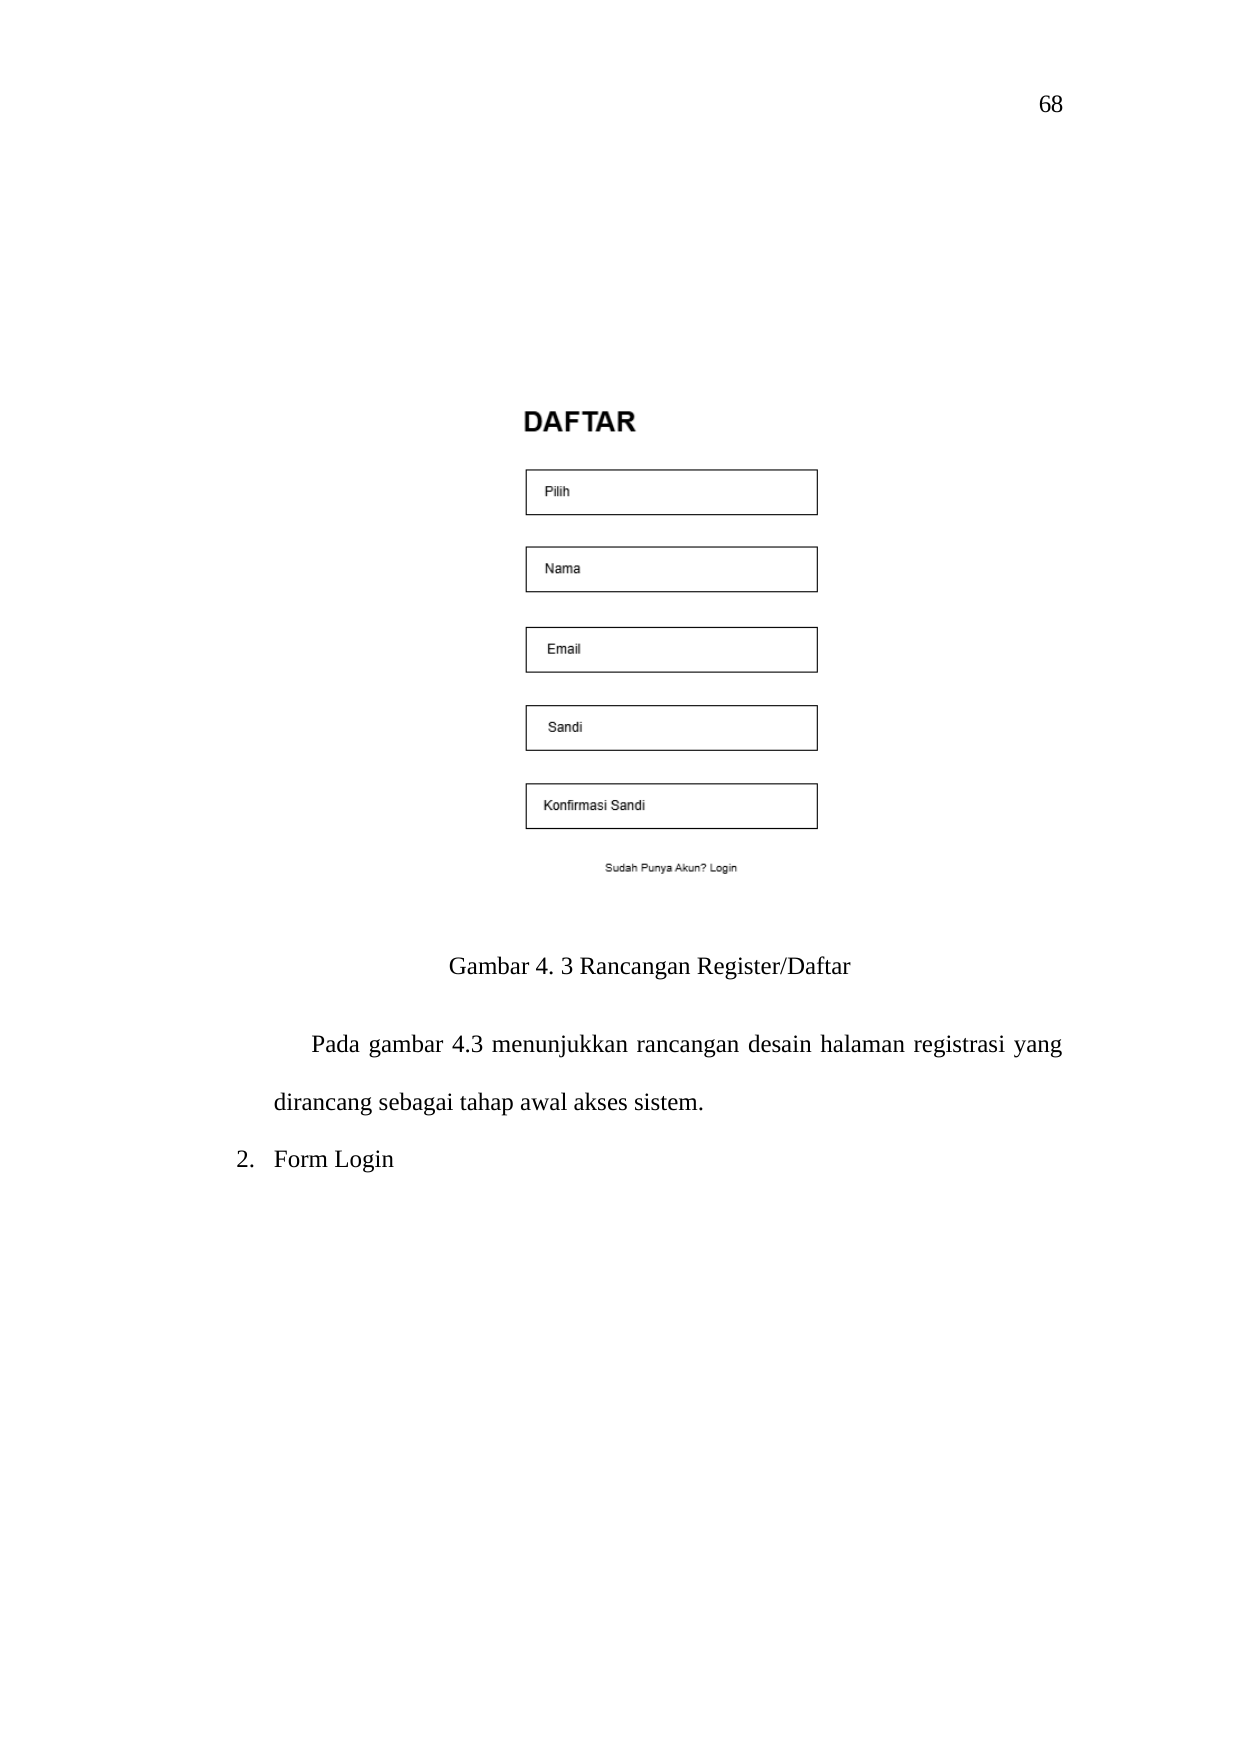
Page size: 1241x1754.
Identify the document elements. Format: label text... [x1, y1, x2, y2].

list Pada gambar 4.3 menunjukkan rancangan desain halaman registrasi yang dirancang sebagai tahap awal akses sistem. [274, 1029, 1063, 1116]
text Gambar 4. 3 Rancangan Register/Daftar [236, 951, 1063, 980]
picture [472, 236, 865, 952]
list Form Login [236, 1144, 1063, 1173]
